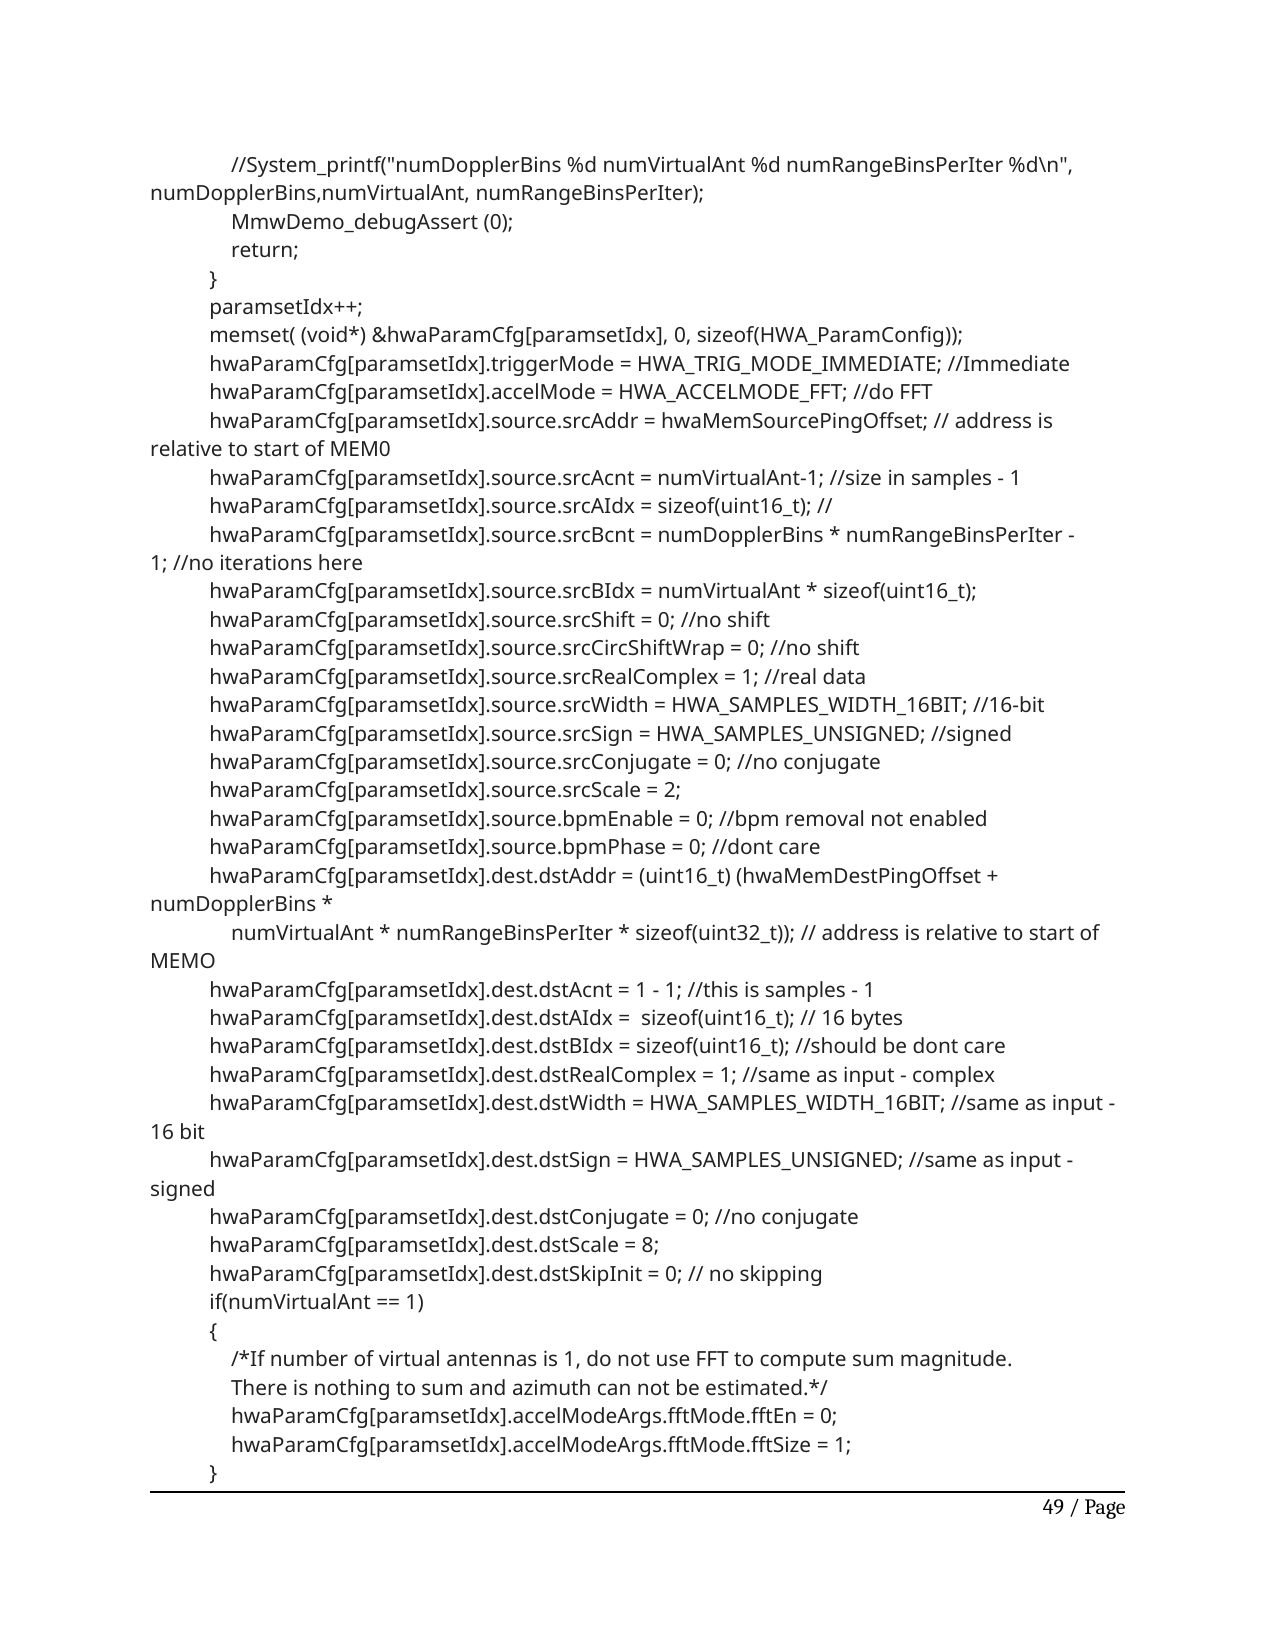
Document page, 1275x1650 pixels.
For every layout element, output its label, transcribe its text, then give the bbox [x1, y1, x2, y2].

text if(numVirtualAnt == 1) [150, 1287, 1125, 1316]
text hwaParamCfg[paramsetIdx].source.srcBIdx = numVirtualAnt * sizeof(uint16_t); [150, 577, 1125, 605]
text hwaParamCfg[paramsetIdx].dest.dstSign = HWA_SAMPLES_UNSIGNED; //same as input - signed [150, 1145, 1125, 1202]
text } [150, 264, 1125, 292]
text hwaParamCfg[paramsetIdx].source.srcSign = HWA_SAMPLES_UNSIGNED; //signed [150, 719, 1125, 747]
text hwaParamCfg[paramsetIdx].dest.dstSkipInit = 0; // no skipping [150, 1259, 1125, 1287]
text numVirtualAnt * numRangeBinsPerIter * sizeof(uint32_t)); // address is relative to start of MEMO [150, 918, 1125, 975]
text hwaParamCfg[paramsetIdx].source.srcScale = 2; [150, 776, 1125, 804]
text //System_printf("numDopplerBins %d numVirtualAnt %d numRangeBinsPerIter %d\n", numDopplerBins,numVirtualAnt, numRangeBinsPerIter); [150, 150, 1125, 207]
text hwaParamCfg[paramsetIdx].source.srcCircShiftWrap = 0; //no shift [150, 633, 1125, 662]
text hwaParamCfg[paramsetIdx].source.srcConjugate = 0; //no conjugate [150, 747, 1125, 776]
text hwaParamCfg[paramsetIdx].dest.dstScale = 8; [150, 1231, 1125, 1259]
text There is nothing to sum and azimuth can not be estimated.*/ [150, 1373, 1125, 1401]
text paramsetIdx++; [150, 292, 1125, 321]
text hwaParamCfg[paramsetIdx].dest.dstConjugate = 0; //no conjugate [150, 1202, 1125, 1231]
text MmwDemo_debugAssert (0); [150, 207, 1125, 235]
text hwaParamCfg[paramsetIdx].accelModeArgs.fftMode.fftSize = 1; [150, 1430, 1125, 1458]
text hwaParamCfg[paramsetIdx].source.srcRealComplex = 1; //real data [150, 662, 1125, 690]
text } [150, 1458, 1125, 1487]
text hwaParamCfg[paramsetIdx].accelModeArgs.fftMode.fftEn = 0; [150, 1401, 1125, 1430]
text hwaParamCfg[paramsetIdx].source.srcShift = 0; //no shift [150, 605, 1125, 633]
text hwaParamCfg[paramsetIdx].source.bpmEnable = 0; //bpm removal not enabled [150, 804, 1125, 832]
text hwaParamCfg[paramsetIdx].source.srcBcnt = numDopplerBins * numRangeBinsPerIter - 1; //no iterations here [150, 520, 1125, 577]
text hwaParamCfg[paramsetIdx].source.srcWidth = HWA_SAMPLES_WIDTH_16BIT; //16-bit [150, 690, 1125, 719]
text return; [150, 235, 1125, 264]
text /*If number of virtual antennas is 1, do not use FFT to compute sum magnitude. [150, 1344, 1125, 1373]
text hwaParamCfg[paramsetIdx].source.srcAIdx = sizeof(uint16_t); // [150, 491, 1125, 520]
text { [150, 1316, 1125, 1344]
text hwaParamCfg[paramsetIdx].dest.dstAcnt = 1 - 1; //this is samples - 1 [150, 975, 1125, 1003]
text hwaParamCfg[paramsetIdx].source.bpmPhase = 0; //dont care [150, 832, 1125, 861]
text hwaParamCfg[paramsetIdx].dest.dstRealComplex = 1; //same as input - complex [150, 1060, 1125, 1088]
text hwaParamCfg[paramsetIdx].source.srcAddr = hwaMemSourcePingOffset; // address is relative to start of MEM0 [150, 406, 1125, 463]
text hwaParamCfg[paramsetIdx].dest.dstAddr = (uint16_t) (hwaMemDestPingOffset + numDopplerBins * [150, 861, 1125, 918]
text hwaParamCfg[paramsetIdx].accelMode = HWA_ACCELMODE_FFT; //do FFT [150, 377, 1125, 406]
text hwaParamCfg[paramsetIdx].dest.dstBIdx = sizeof(uint16_t); //should be dont care [150, 1032, 1125, 1060]
text hwaParamCfg[paramsetIdx].dest.dstAIdx = sizeof(uint16_t); // 16 bytes [150, 1003, 1125, 1032]
text memset( (void*) &hwaParamCfg[paramsetIdx], 0, sizeof(HWA_ParamConfig)); [150, 321, 1125, 349]
text hwaParamCfg[paramsetIdx].source.srcAcnt = numVirtualAnt-1; //size in samples - 1 [150, 463, 1125, 491]
text hwaParamCfg[paramsetIdx].triggerMode = HWA_TRIG_MODE_IMMEDIATE; //Immediate [150, 349, 1125, 377]
text hwaParamCfg[paramsetIdx].dest.dstWidth = HWA_SAMPLES_WIDTH_16BIT; //same as input - 16 bit [150, 1088, 1125, 1145]
